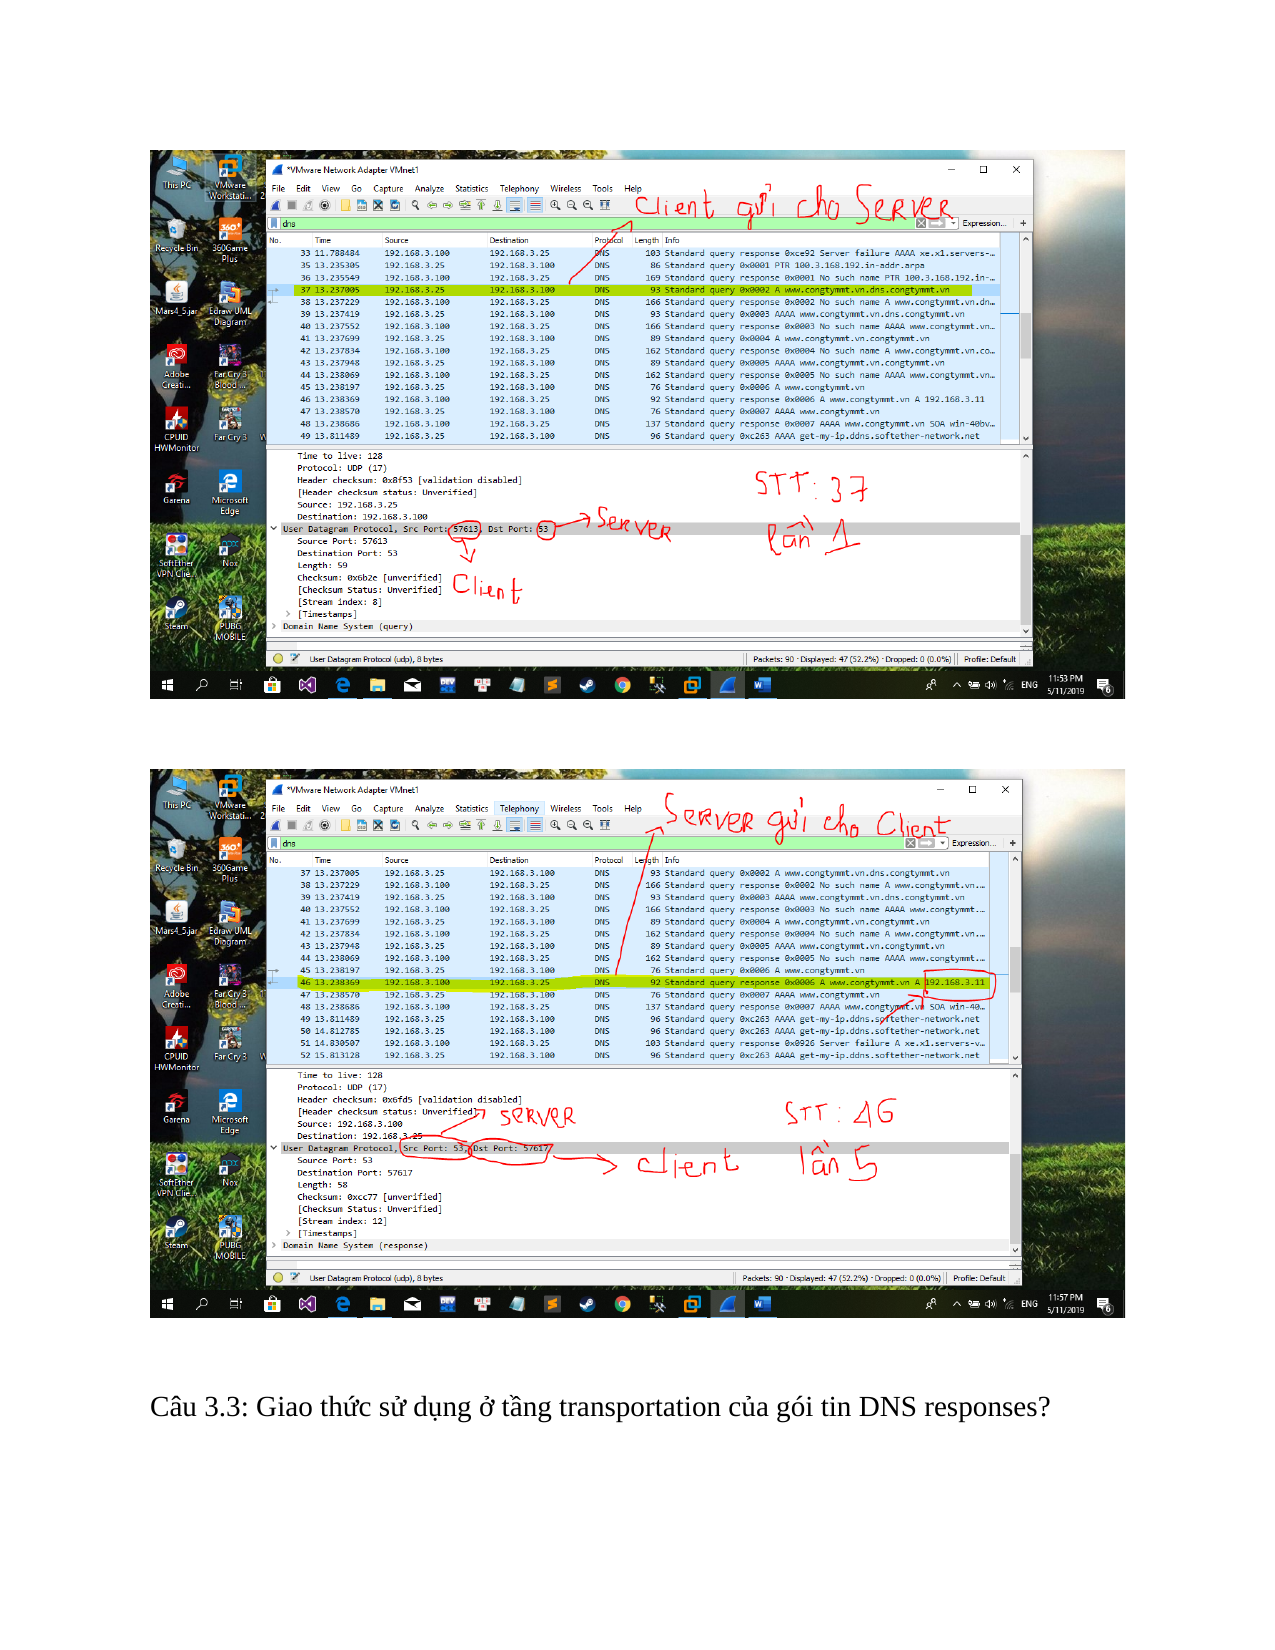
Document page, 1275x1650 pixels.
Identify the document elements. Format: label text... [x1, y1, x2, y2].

text Câu 3.3: Giao thức sử dụng ở tầng transportation của gói tin DNS responses? [150, 1389, 1125, 1423]
picture [150, 150, 1125, 699]
picture [150, 769, 1125, 1318]
